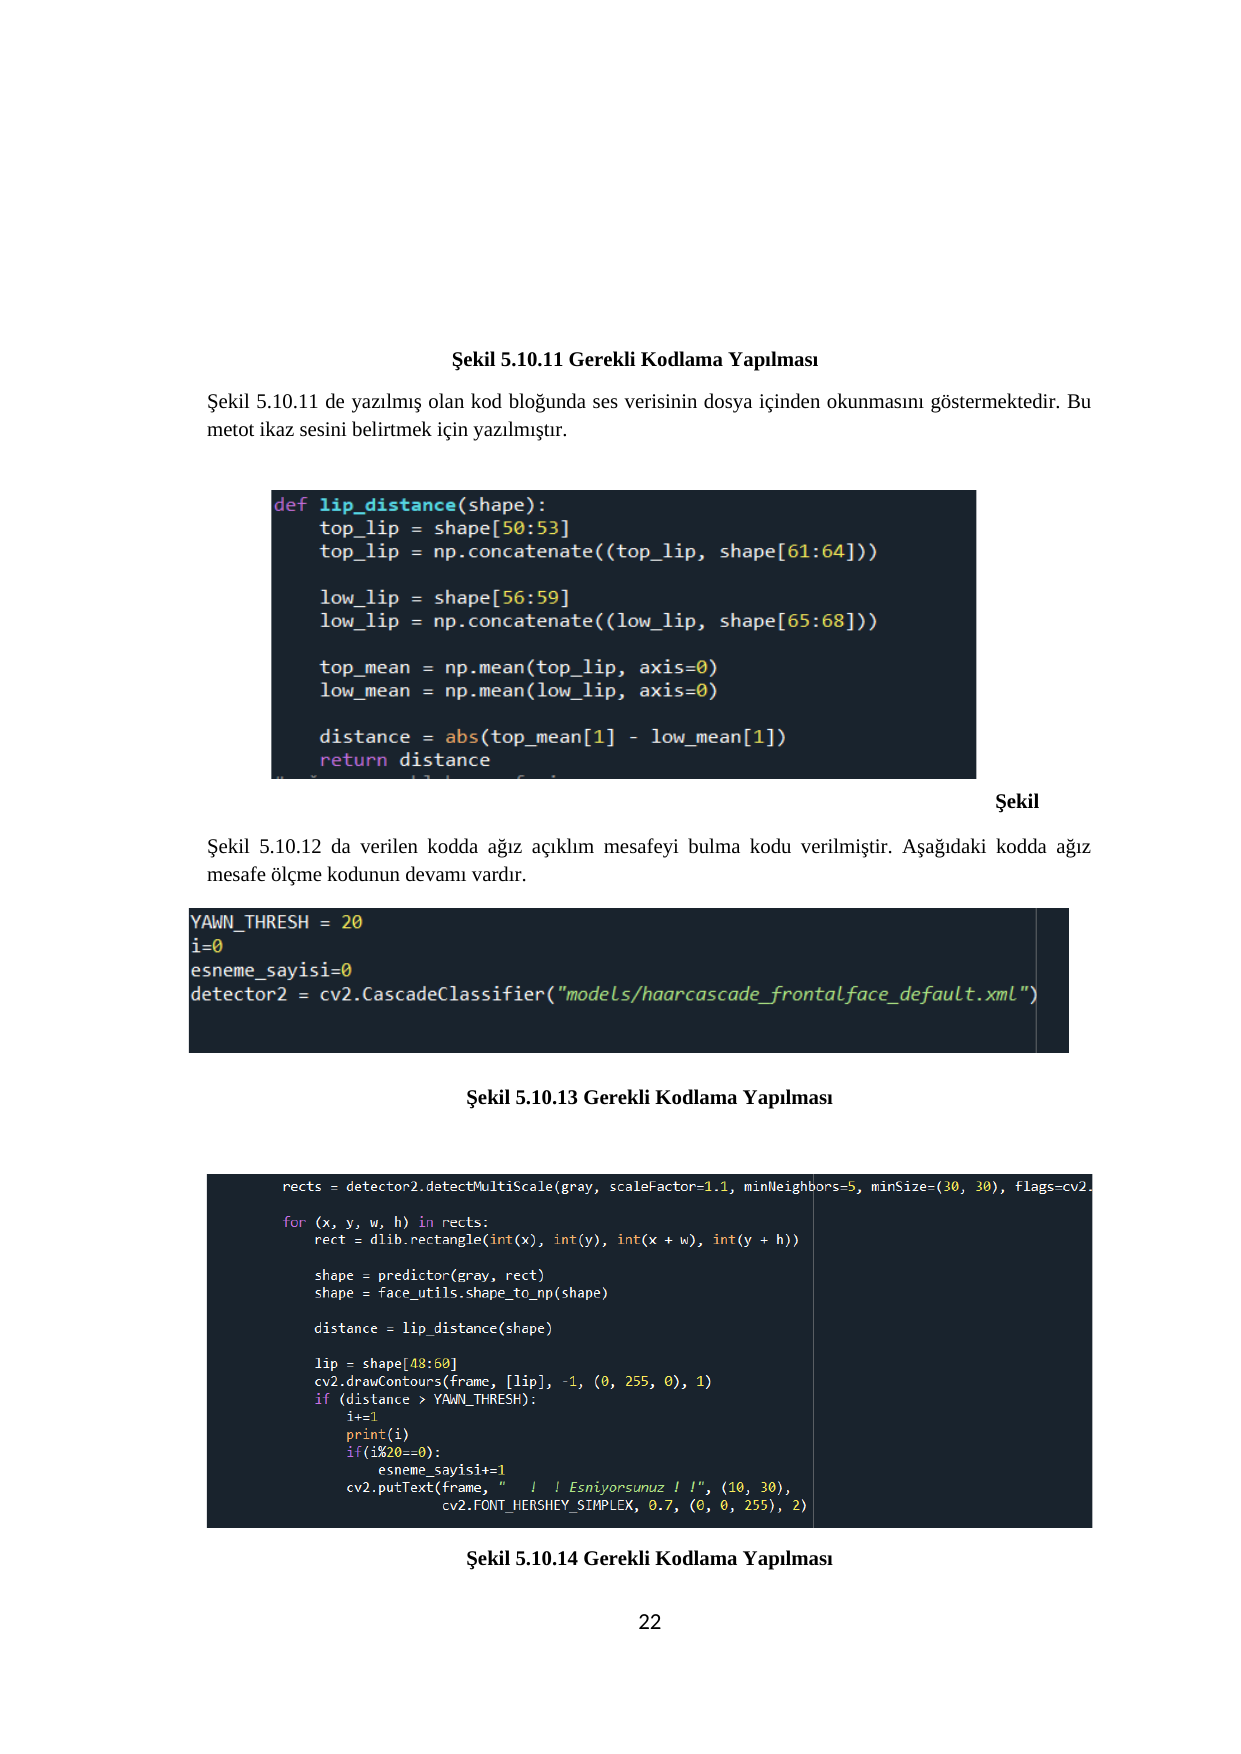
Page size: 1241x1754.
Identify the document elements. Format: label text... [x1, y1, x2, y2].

text Şekil 5.10.11 de yazılmış olan kod bloğunda ses verisinin dosya içinden okunmasını göstermektedir. Bu metot ikaz sesini belirtmek için yazılmıştır. [207, 389, 1092, 441]
picture [270, 490, 977, 777]
picture [187, 908, 1069, 1052]
text Şekil 5.10.12 da verilen kodda ağız açıklım mesafeyi bulma kodu verilmiştir. Aşağıdaki kodda ağız mesafe ölçme kodunun devamı vardır. [207, 834, 1092, 886]
text Şekil 5.10.11 Gerekli Kodlama Yapılması [207, 347, 1092, 371]
text Şekil 5.10.12 Gerekli Kodlama Yapılması [207, 789, 1092, 813]
text Şekil 5.10.14 Gerekli Kodlama Yapılması [207, 1546, 1092, 1570]
picture [206, 1174, 1093, 1528]
